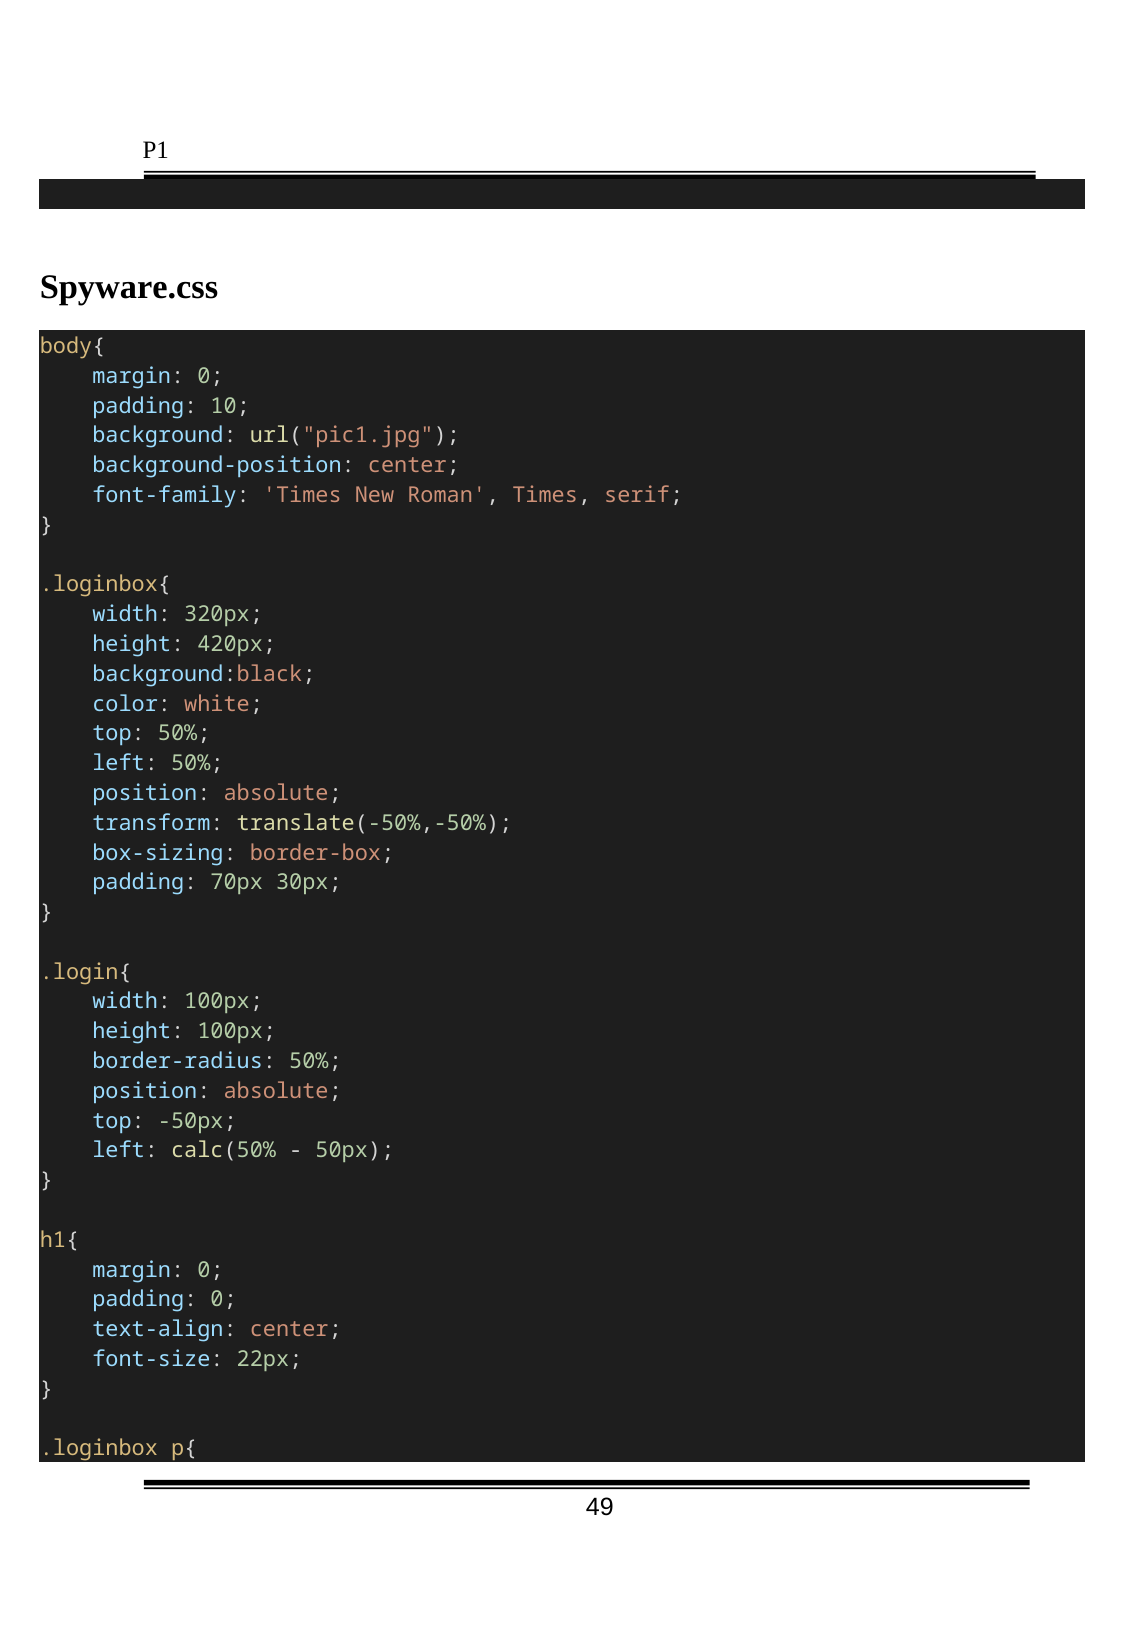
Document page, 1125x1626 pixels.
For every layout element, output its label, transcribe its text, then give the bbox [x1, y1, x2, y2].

text padding: 10; [39, 390, 1085, 419]
text h1{ [39, 1224, 1085, 1254]
text padding: 70px 30px; [39, 866, 1085, 896]
text width: 320px; [39, 598, 1085, 628]
text } [39, 896, 1085, 926]
text margin: 0; [39, 1254, 1085, 1283]
text } [39, 1373, 1085, 1403]
text left: 50%; [39, 747, 1085, 777]
text } [39, 1164, 1085, 1194]
text box-sizing: border-box; [39, 837, 1085, 866]
text background:black; [39, 658, 1085, 688]
text font-size: 22px; [39, 1343, 1085, 1373]
text top: -50px; [39, 1105, 1085, 1134]
text text-align: center; [39, 1313, 1085, 1343]
text height: 420px; [39, 628, 1085, 658]
text padding: 0; [39, 1283, 1085, 1313]
text position: absolute; [39, 777, 1085, 807]
text font-family: 'Times New Roman', Times, serif; [39, 479, 1085, 509]
text margin: 0; [39, 360, 1085, 390]
text transform: translate(-50%,-50%); [39, 807, 1085, 837]
text body{ [39, 330, 1085, 360]
text .loginbox{ [39, 568, 1085, 598]
text background: url("pic1.jpg"); [39, 419, 1085, 449]
text .login{ [39, 956, 1085, 986]
text .loginbox p{ [39, 1432, 1085, 1462]
text } [39, 509, 1085, 539]
text border-radius: 50%; [39, 1045, 1085, 1075]
text height: 100px; [39, 1015, 1085, 1045]
text color: white; [39, 688, 1085, 717]
text left: calc(50% - 50px); [39, 1134, 1085, 1164]
text background-position: center; [39, 449, 1085, 479]
text width: 100px; [39, 986, 1085, 1015]
text top: 50%; [39, 717, 1085, 747]
text position: absolute; [39, 1075, 1085, 1105]
subtitle Spyware.css [39, 267, 1019, 306]
